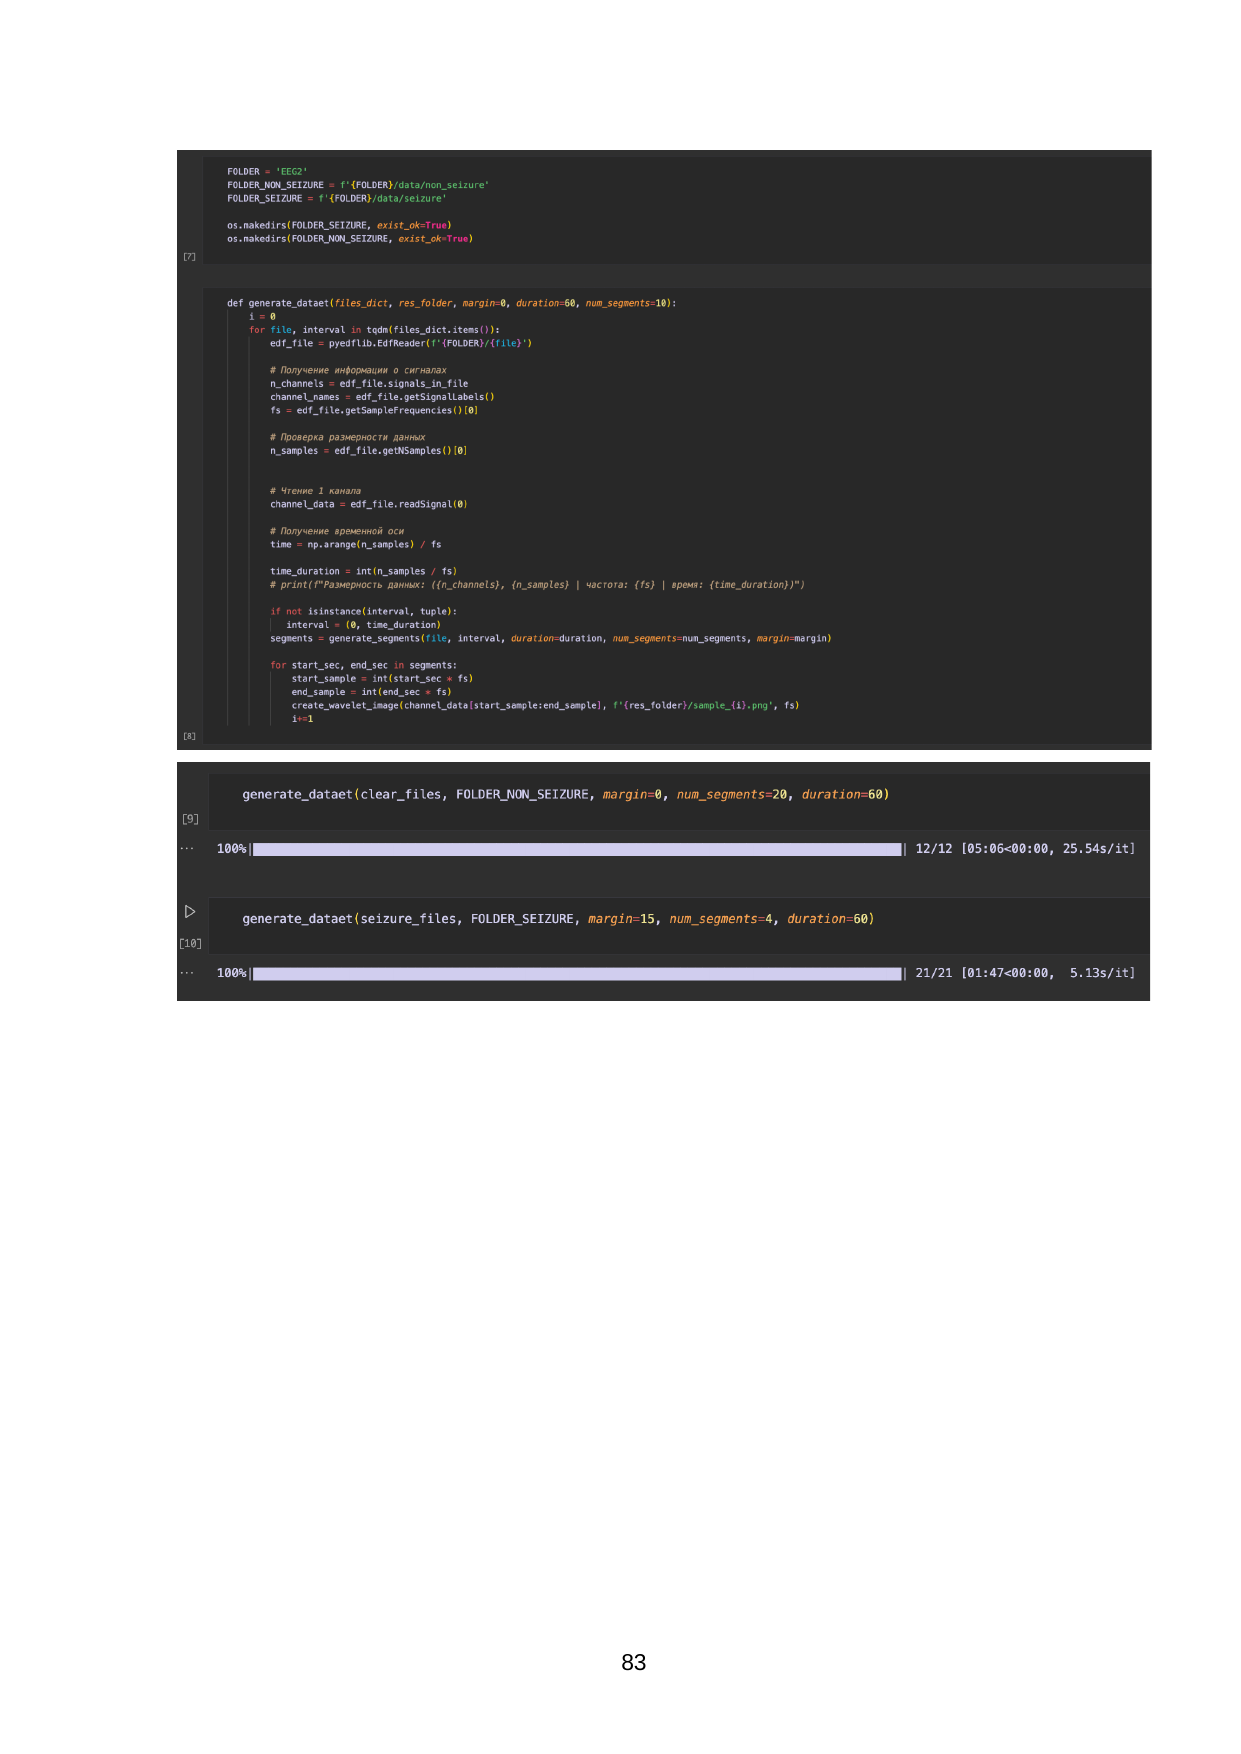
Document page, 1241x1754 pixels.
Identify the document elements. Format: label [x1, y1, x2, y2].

picture [177, 762, 1151, 1001]
picture [177, 150, 1152, 750]
